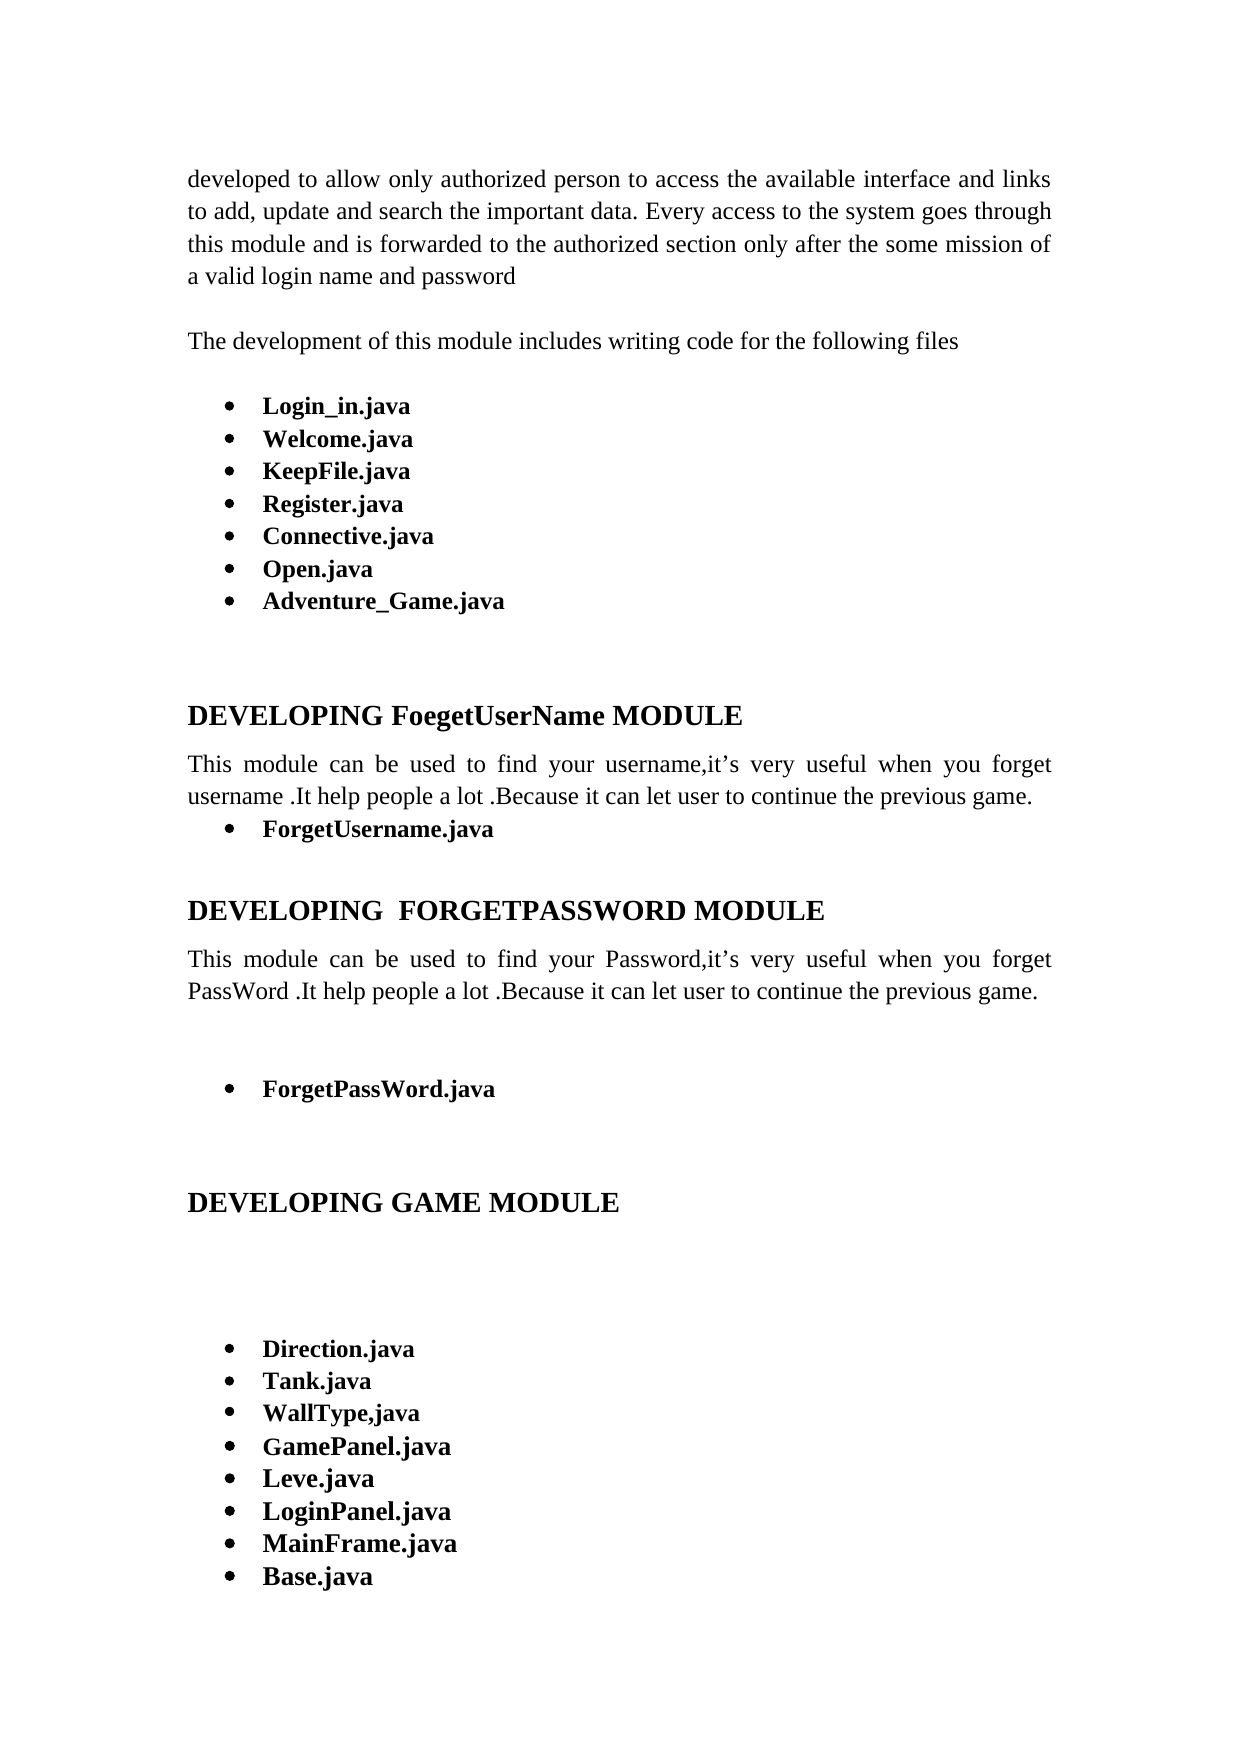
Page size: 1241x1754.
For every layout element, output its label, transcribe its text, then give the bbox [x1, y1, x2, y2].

list GamePanel.java [225, 1429, 1053, 1462]
list Adventure_Game.java [225, 584, 1053, 617]
list Tank.java [225, 1364, 1053, 1397]
list LoginPanel.java [225, 1494, 1053, 1527]
text This module can be used to find your username,it’s very useful when you forget username .It help people a lot .Because it can let user to continue the previous game. [187, 747, 1053, 812]
text The development of this module includes writing code for the following files [187, 324, 1053, 357]
list Login_in.java [225, 389, 1053, 422]
text DEVELOPING GAME MODULE [187, 1169, 1053, 1234]
text DEVELOPING FoegetUserName MODULE [187, 682, 1053, 747]
list ForgetUsername.java [225, 812, 1053, 844]
list Welcome.java [225, 422, 1053, 454]
list Base.java [225, 1559, 1053, 1592]
text DEVELOPING FORGETPASSWORD MODULE [187, 877, 1053, 942]
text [187, 162, 1053, 292]
list Register.java [225, 487, 1053, 519]
list WallType,java [225, 1397, 1053, 1429]
list Open.java [225, 552, 1053, 584]
list MainFrame.java [225, 1527, 1053, 1559]
list ForgetPassWord.java [225, 1072, 1053, 1104]
list KeepFile.java [225, 454, 1053, 487]
text This module can be used to find your Password,it’s very useful when you forget PassWord .It help people a lot .Because it can let user to continue the previous game. [187, 942, 1053, 1007]
list Direction.java [225, 1332, 1053, 1364]
list Leve.java [225, 1462, 1053, 1494]
list Connective.java [225, 519, 1053, 552]
